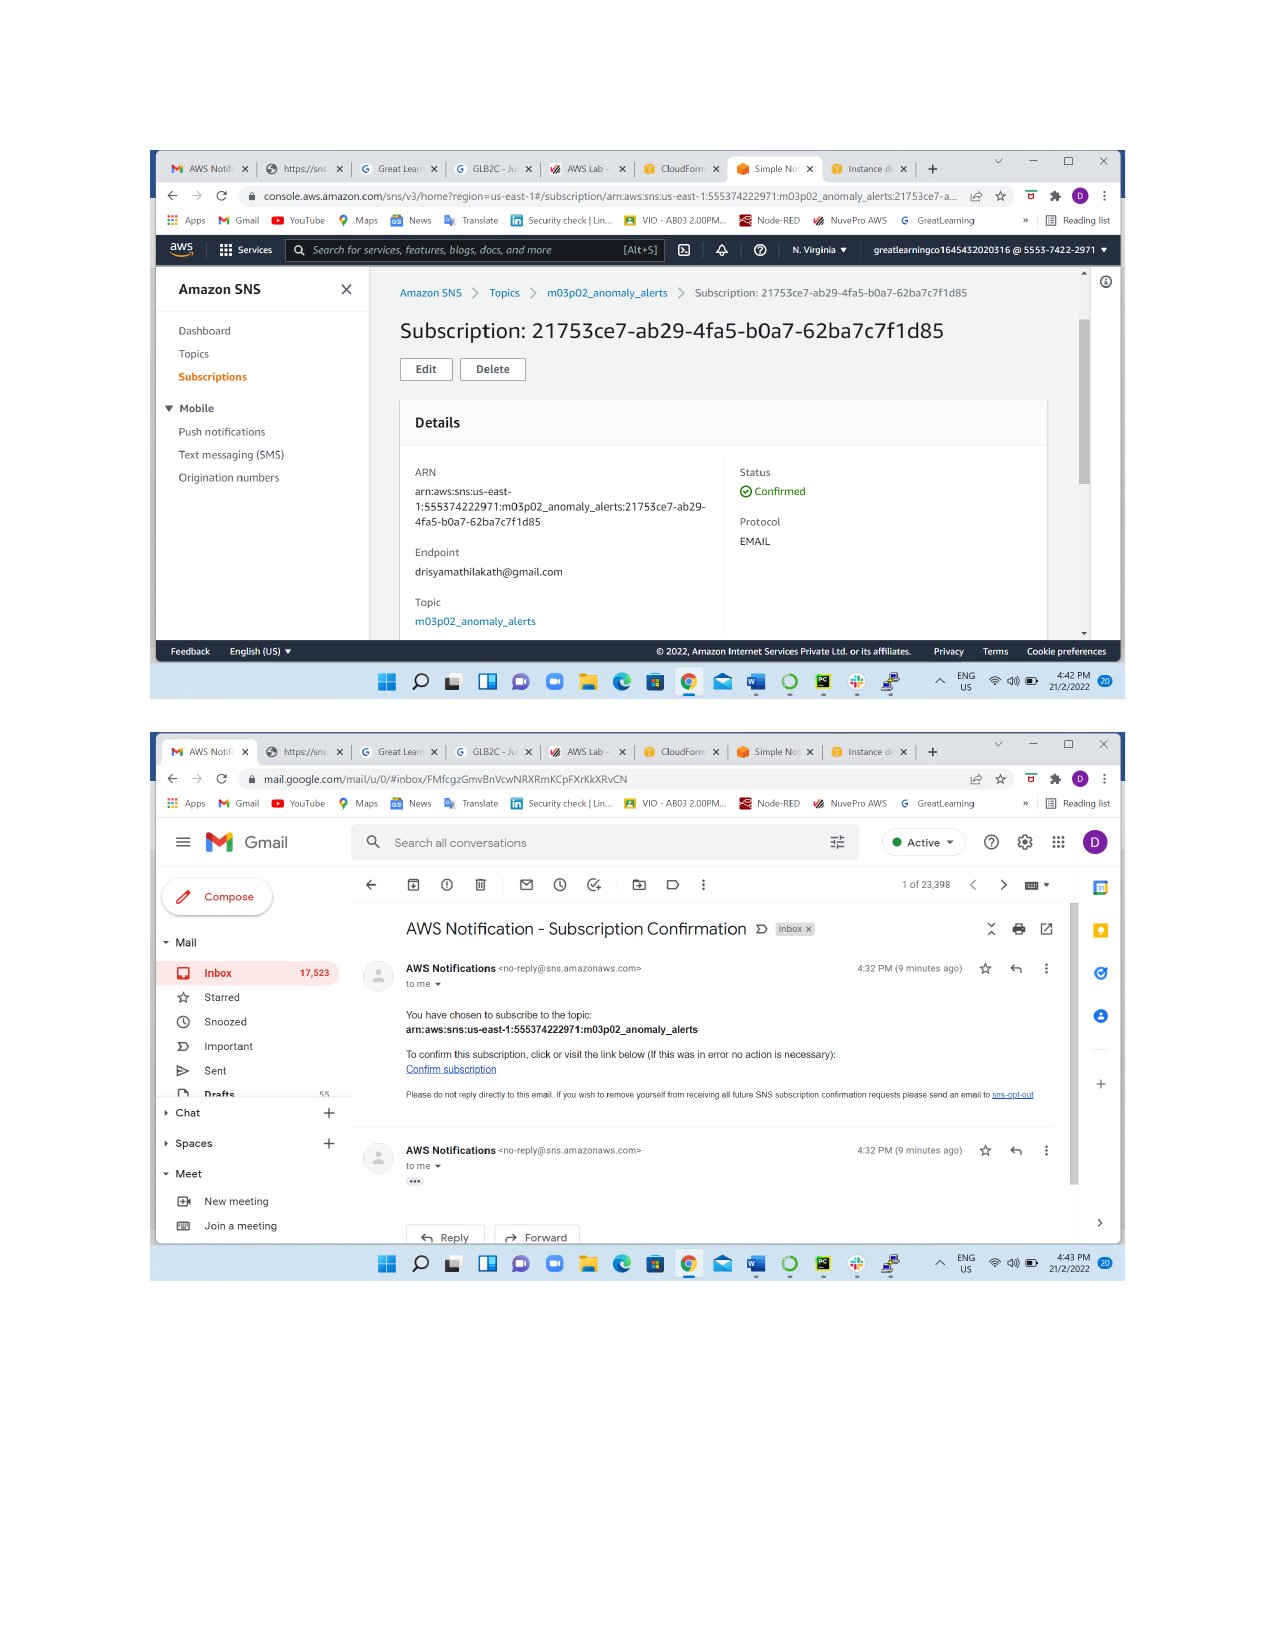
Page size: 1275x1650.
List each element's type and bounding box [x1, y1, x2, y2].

picture [150, 150, 1125, 699]
picture [150, 732, 1125, 1281]
